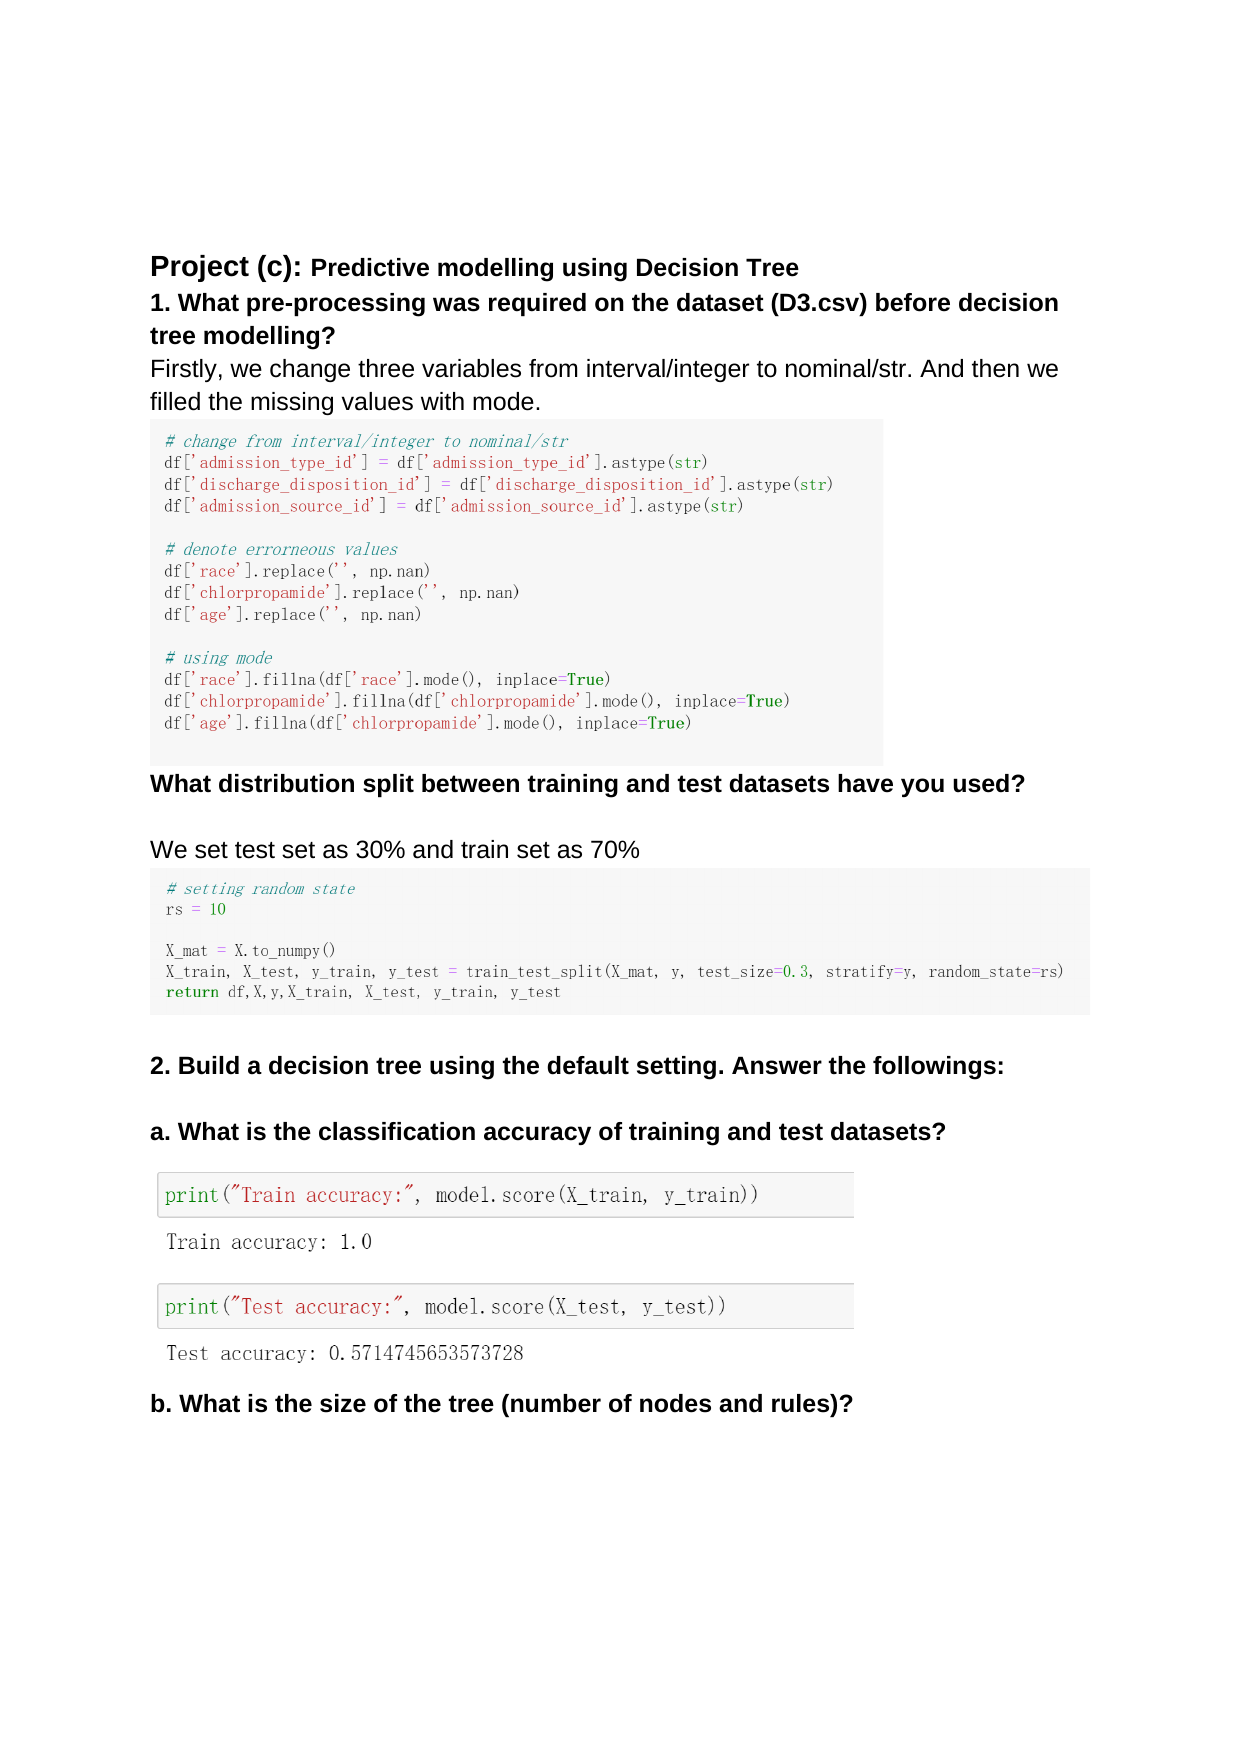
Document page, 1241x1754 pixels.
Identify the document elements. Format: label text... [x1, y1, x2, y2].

picture [150, 868, 1091, 1015]
text Project (c): Predictive modelling using Decision Tree [150, 249, 1090, 283]
text Firstly, we change three variables from interval/integer to nominal/str. And then we filled the missing values with mode. [150, 354, 1090, 415]
picture [150, 419, 884, 766]
text a. What is the classification accuracy of training and test datasets? [150, 1117, 1090, 1146]
text 1. What pre-processing was required on the dataset (D3.csv) before decision tree modelling? [150, 288, 1090, 349]
picture [150, 1150, 854, 1386]
text We set test set as 30% and train set as 70% [150, 836, 1090, 864]
text What distribution split between training and test datasets have you used? [150, 769, 1090, 798]
text 2. Build a decision tree using the default setting. Answer the followings: [150, 1051, 1090, 1080]
text b. What is the size of the tree (number of nodes and rules)? [150, 1389, 1090, 1418]
